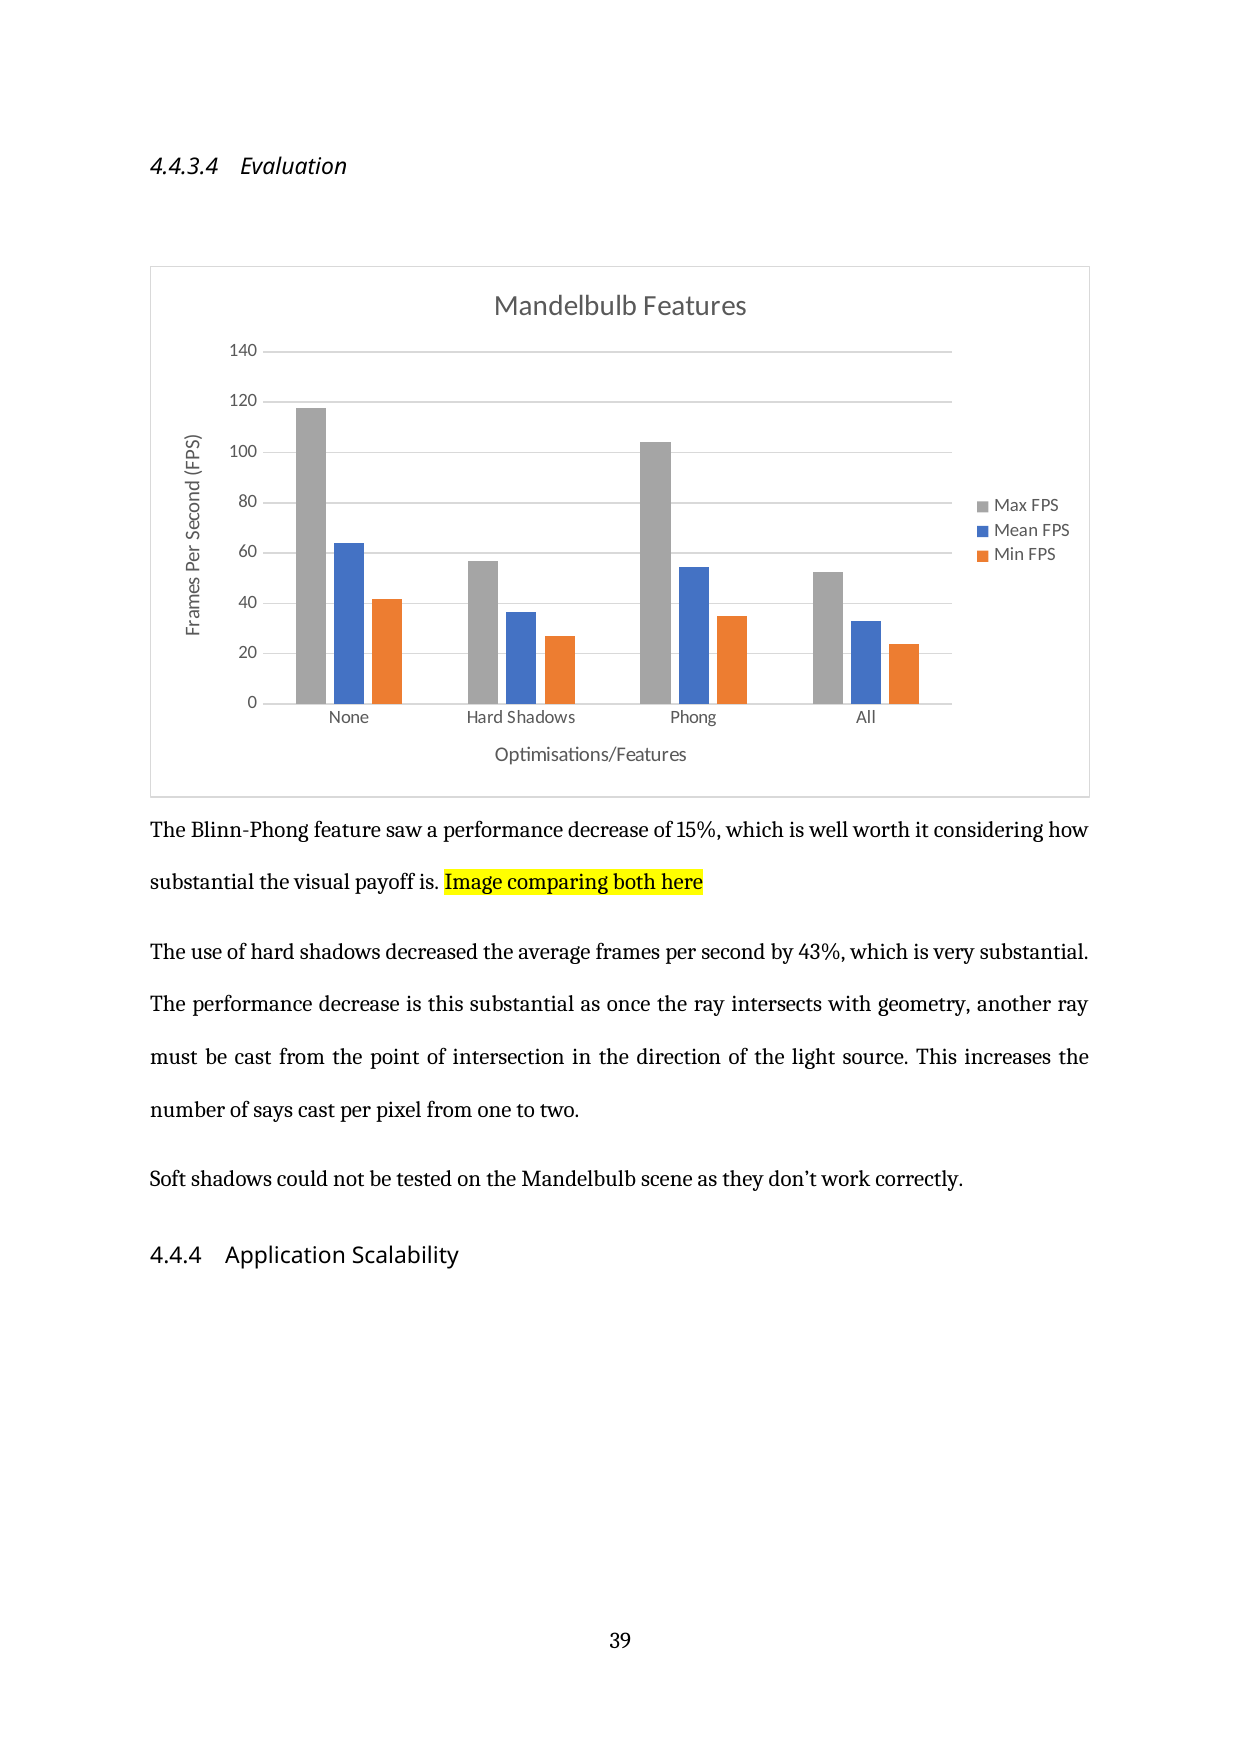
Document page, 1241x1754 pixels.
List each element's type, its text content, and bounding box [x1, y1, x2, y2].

text Soft shadows could not be tested on the Mandelbulb scene as they don’t work correctly. [150, 1166, 1090, 1192]
text The use of hard shadows decreased the average frames per second by 43%, which is very substantial. The performance decrease is this substantial as once the ray intersects with geometry, another ray must be cast from the point of intersection in the direction of the light source. This increases the number of says cast per pixel from one to two. [150, 938, 1090, 1123]
subtitle Application Scalability [150, 1239, 1090, 1271]
subtitle Evaluation [150, 150, 1090, 181]
text The Blinn-Phong feature saw a performance decrease of 15%, which is well worth it considering how substantial the visual payoff is. Image comparing both here [150, 816, 1090, 895]
